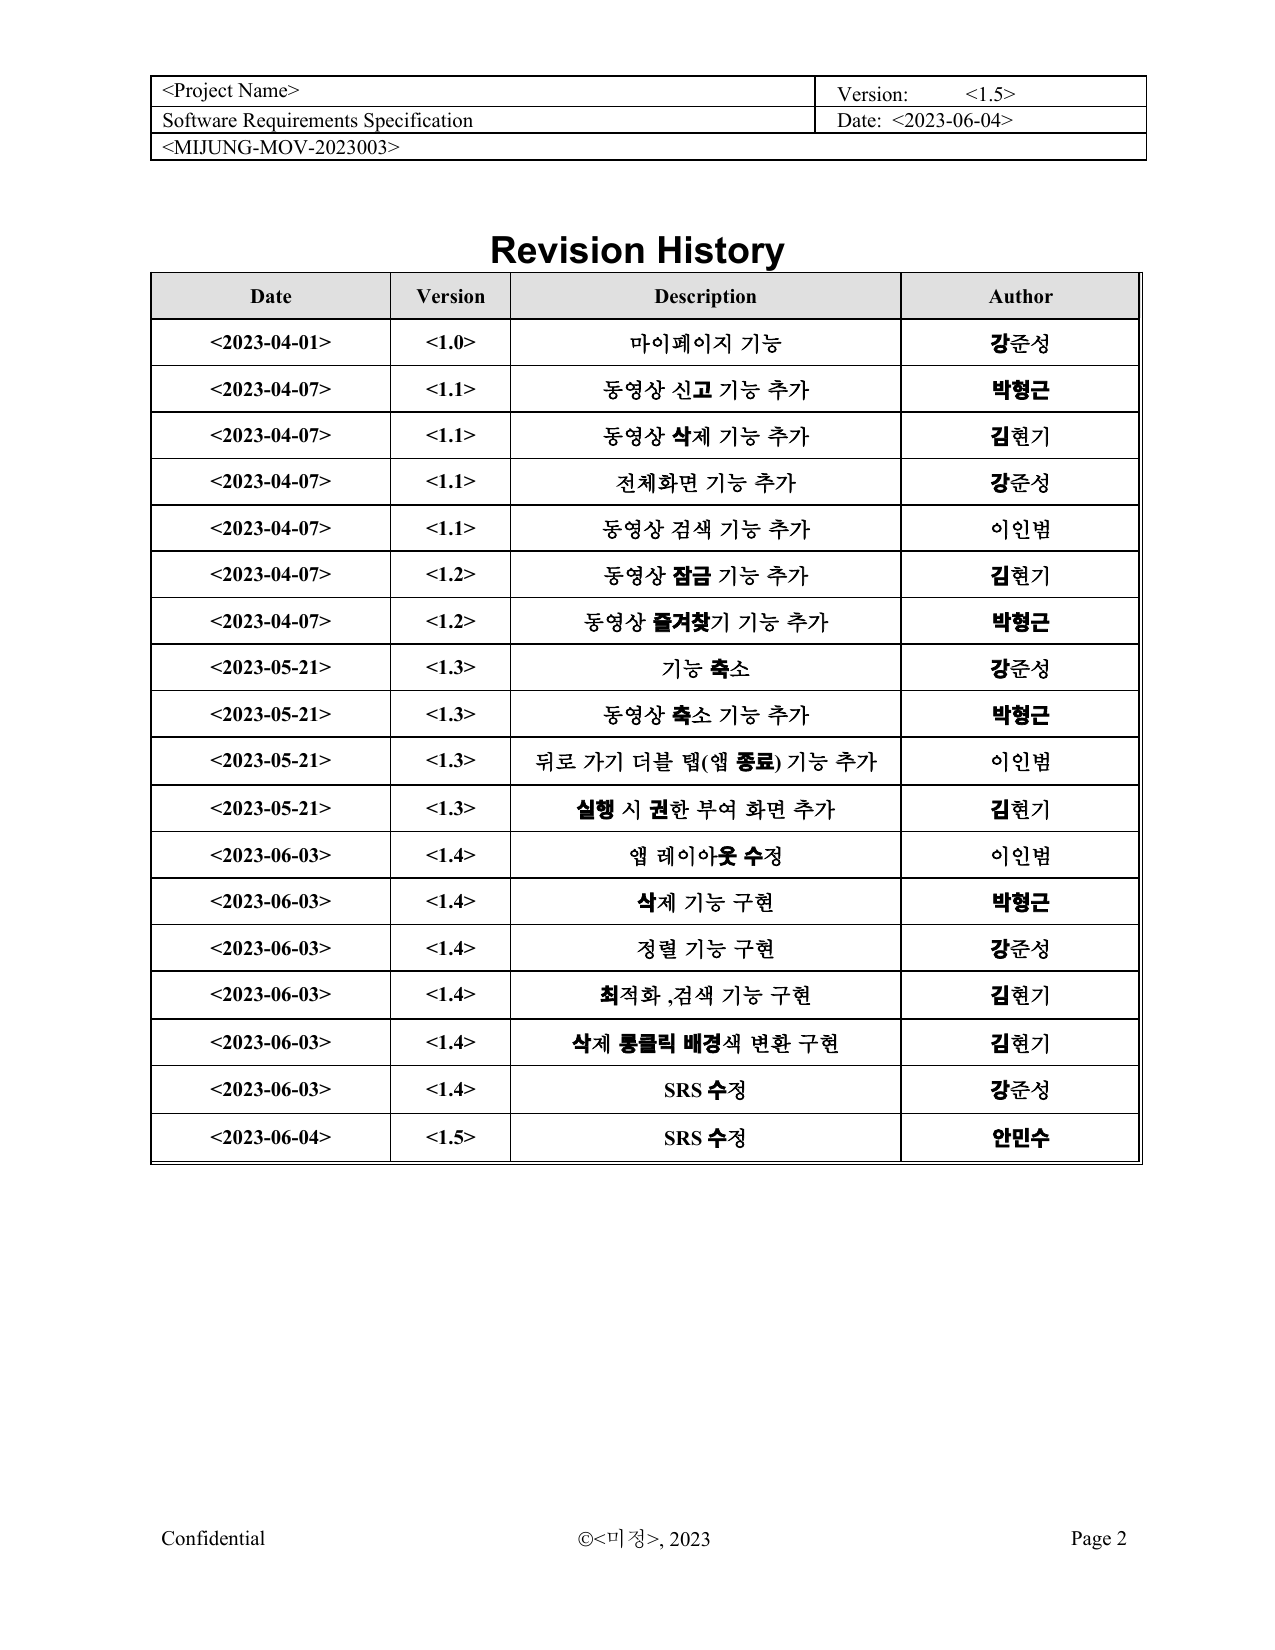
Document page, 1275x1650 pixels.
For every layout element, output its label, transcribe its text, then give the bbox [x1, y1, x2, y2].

table_cell <2023-06-03> [152, 1020, 390, 1064]
table_cell 안민수 [902, 1114, 1138, 1161]
table_cell <2023-06-03> [152, 832, 390, 877]
table_cell <2023-05-21> [152, 786, 390, 831]
table_cell SRS 수정 [511, 1066, 900, 1113]
title Revision History [150, 228, 1125, 272]
table_cell 동영상 즐겨찾기 기능 추가 [511, 598, 900, 643]
table_cell <1.2> [391, 552, 510, 597]
table_cell 뒤로 가기 더블 탭(앱 종료) 기능 추가 [511, 738, 900, 784]
table_cell 삭제 롱클릭 배경색 변환 구현 [511, 1020, 900, 1064]
table_cell 실행 시 권한 부여 화면 추가 [511, 786, 900, 831]
table_cell 김현기 [902, 786, 1138, 831]
table_cell <1.1> [391, 366, 510, 411]
table_cell 앱 레이아웃 수정 [511, 832, 900, 877]
table_cell <1.1> [391, 506, 510, 550]
table_header Author [902, 273, 1138, 318]
table_cell 박형근 [902, 366, 1138, 411]
table_cell 이인범 [902, 832, 1138, 877]
table_cell <1.3> [391, 738, 510, 784]
table_cell <2023-06-03> [152, 879, 390, 924]
table_cell 강준성 [902, 1066, 1138, 1113]
table_cell <2023-04-07> [152, 413, 390, 457]
table_cell <2023-05-21> [152, 645, 390, 690]
table_cell SRS 수정 [511, 1114, 900, 1161]
table_cell <2023-04-07> [152, 552, 390, 597]
table_cell 강준성 [902, 645, 1138, 690]
table_header Version [391, 273, 510, 318]
table_cell <1.4> [391, 972, 510, 1018]
table_cell 박형근 [902, 598, 1138, 643]
table_cell <1.2> [391, 598, 510, 643]
table_cell <2023-06-04> [152, 1114, 390, 1161]
table_cell <1.1> [391, 459, 510, 504]
table_cell 박형근 [902, 691, 1138, 736]
table_cell 마이페이지 기능 [511, 320, 900, 364]
table_cell 김현기 [902, 972, 1138, 1018]
table_cell 동영상 축소 기능 추가 [511, 691, 900, 736]
table_cell 김현기 [902, 1020, 1138, 1064]
table_cell 최적화 ,검색 기능 구현 [511, 972, 900, 1018]
table_cell 삭제 기능 구현 [511, 879, 900, 924]
table_cell 동영상 검색 기능 추가 [511, 506, 900, 550]
table_cell 전체화면 기능 추가 [511, 459, 900, 504]
table_cell 동영상 삭제 기능 추가 [511, 413, 900, 457]
table_cell 강준성 [902, 459, 1138, 504]
table_cell 동영상 신고 기능 추가 [511, 366, 900, 411]
table_cell <1.3> [391, 786, 510, 831]
table_cell <1.3> [391, 691, 510, 736]
table_cell <1.5> [391, 1114, 510, 1161]
table_cell 정렬 기능 구현 [511, 925, 900, 970]
table_header Description [511, 273, 900, 318]
table_cell <2023-04-07> [152, 459, 390, 504]
table_cell <1.4> [391, 925, 510, 970]
table_cell <1.4> [391, 1020, 510, 1064]
table_cell <2023-05-21> [152, 738, 390, 784]
table_cell <1.4> [391, 1066, 510, 1113]
table_header Date [152, 273, 390, 318]
table_cell 박형근 [902, 879, 1138, 924]
table_cell <2023-05-21> [152, 691, 390, 736]
table_cell 강준성 [902, 320, 1138, 364]
table_cell 강준성 [902, 925, 1138, 970]
table_cell <1.0> [391, 320, 510, 364]
table_cell <2023-06-03> [152, 925, 390, 970]
table_cell <2023-06-03> [152, 1066, 390, 1113]
table_cell 이인범 [902, 506, 1138, 550]
table_cell <1.4> [391, 832, 510, 877]
table_cell <2023-04-07> [152, 598, 390, 643]
table_cell <2023-06-03> [152, 972, 390, 1018]
table_cell <1.3> [391, 645, 510, 690]
table_cell 동영상 잠금 기능 추가 [511, 552, 900, 597]
table_cell <1.1> [391, 413, 510, 457]
table_cell <2023-04-07> [152, 506, 390, 550]
table_cell 기능 축소 [511, 645, 900, 690]
table_cell 김현기 [902, 552, 1138, 597]
table_cell <2023-04-01> [152, 320, 390, 364]
table_cell <1.4> [391, 879, 510, 924]
table_cell 이인범 [902, 738, 1138, 784]
table_cell <2023-04-07> [152, 366, 390, 411]
table_cell 김현기 [902, 413, 1138, 457]
